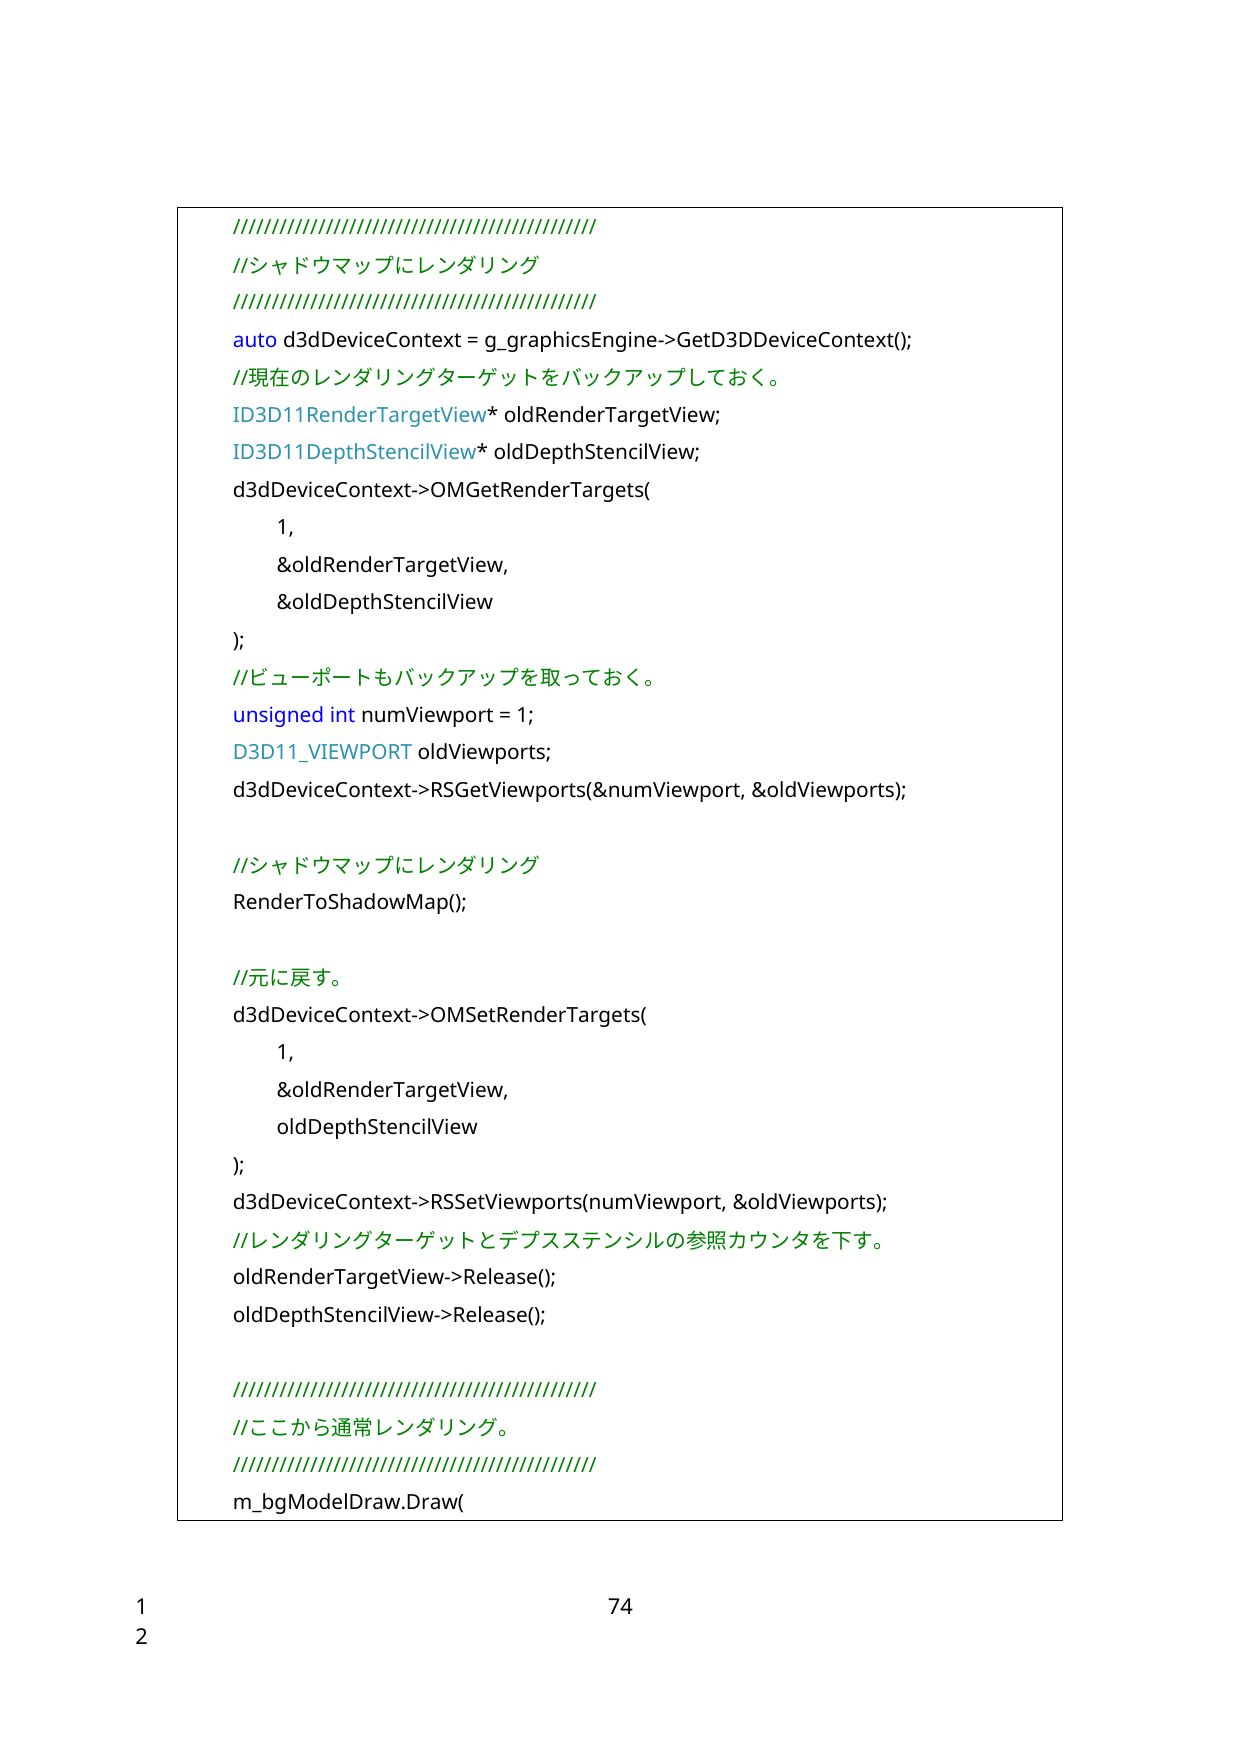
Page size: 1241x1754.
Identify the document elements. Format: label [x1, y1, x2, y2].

table_header [178, 208, 1062, 1520]
